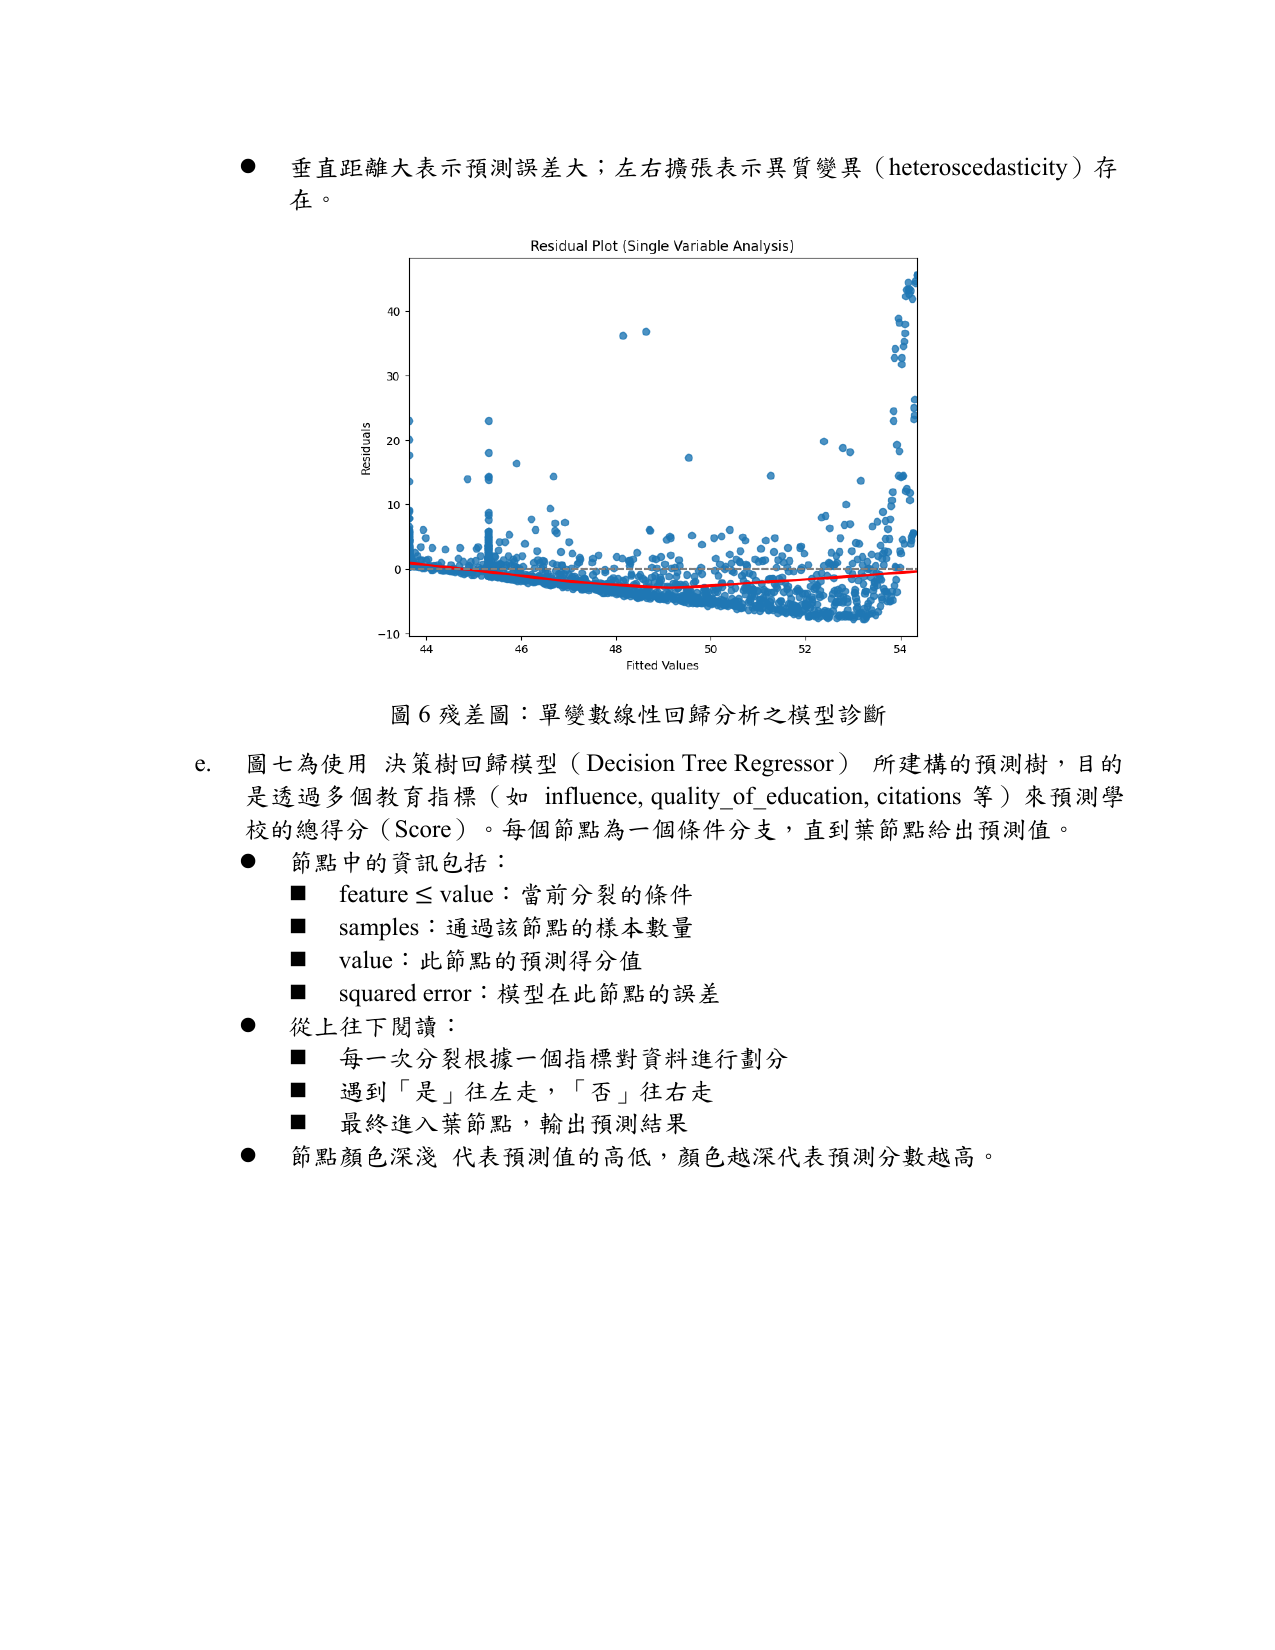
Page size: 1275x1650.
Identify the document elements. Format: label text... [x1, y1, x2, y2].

list 圖七為使用 決策樹回歸模型（Decision Tree Regressor） 所建構的預測樹，目的是透過多個教育指標（如 influence, quality_of_education, citations 等）來預測學校的總得分（Score）。每個節點為一個條件分支，直到葉節點給出預測值。 [194, 747, 1125, 843]
list value：此節點的預測得分值 [289, 943, 1125, 974]
list samples：通過該節點的樣本數量 [289, 911, 1125, 941]
picture [352, 231, 923, 679]
list 遇到「是」往左走，「否」往右走 [289, 1074, 1125, 1104]
text 圖6 殘差圖：單變數線性回歸分析之模型診斷 [150, 697, 1125, 728]
list 節點中的資訊包括： [239, 845, 1125, 875]
list squared error：模型在此節點的誤差 [289, 976, 1125, 1007]
list 節點顏色深淺 代表預測值的高低，顏色越深代表預測分數越高。 [239, 1139, 1125, 1170]
list 最終進入葉節點，輸出預測結果 [289, 1107, 1125, 1137]
list 每一次分裂根據一個指標對資料進行劃分 [289, 1042, 1125, 1072]
list 從上往下閱讀： [239, 1009, 1125, 1039]
list 垂直距離大表示預測誤差大；左右擴張表示異質變異（heteroscedasticity）存在。 [239, 150, 1125, 213]
list feature ≤ value：當前分裂的條件 [289, 878, 1125, 908]
